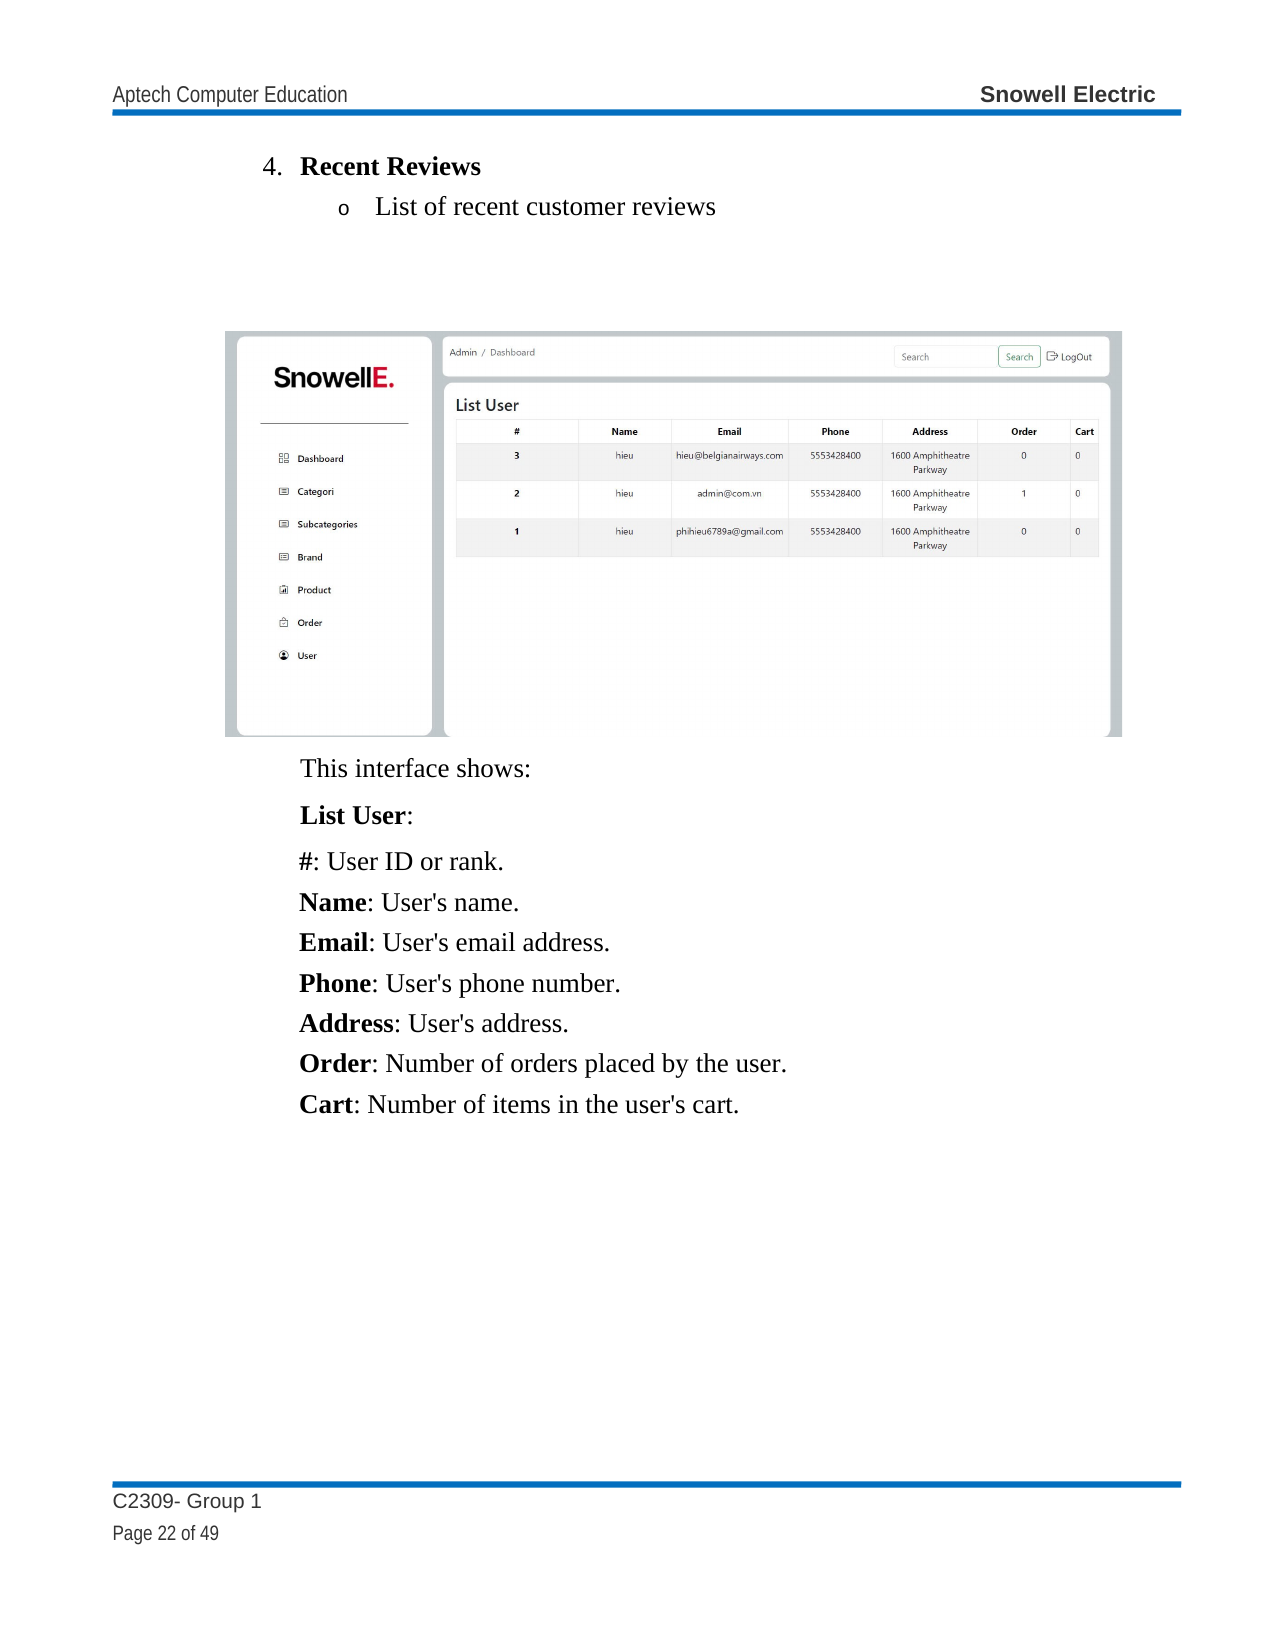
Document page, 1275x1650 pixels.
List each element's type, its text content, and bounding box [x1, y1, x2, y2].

list List of recent customer reviews [337, 190, 1122, 222]
text This interface shows: [225, 752, 1122, 783]
list Recent Reviews [262, 150, 1122, 181]
list Cart: Number of items in the user's cart. [225, 1088, 1122, 1119]
text List User: [225, 799, 1122, 830]
list #: User ID or rank. [225, 845, 1122, 877]
list Address: User's address. [225, 1007, 1122, 1038]
list Email: User's email address. [225, 926, 1122, 957]
picture [225, 331, 1123, 737]
list Name: User's name. [225, 886, 1122, 917]
list Phone: User's phone number. [225, 967, 1122, 998]
list Order: Number of orders placed by the user. [225, 1047, 1122, 1079]
